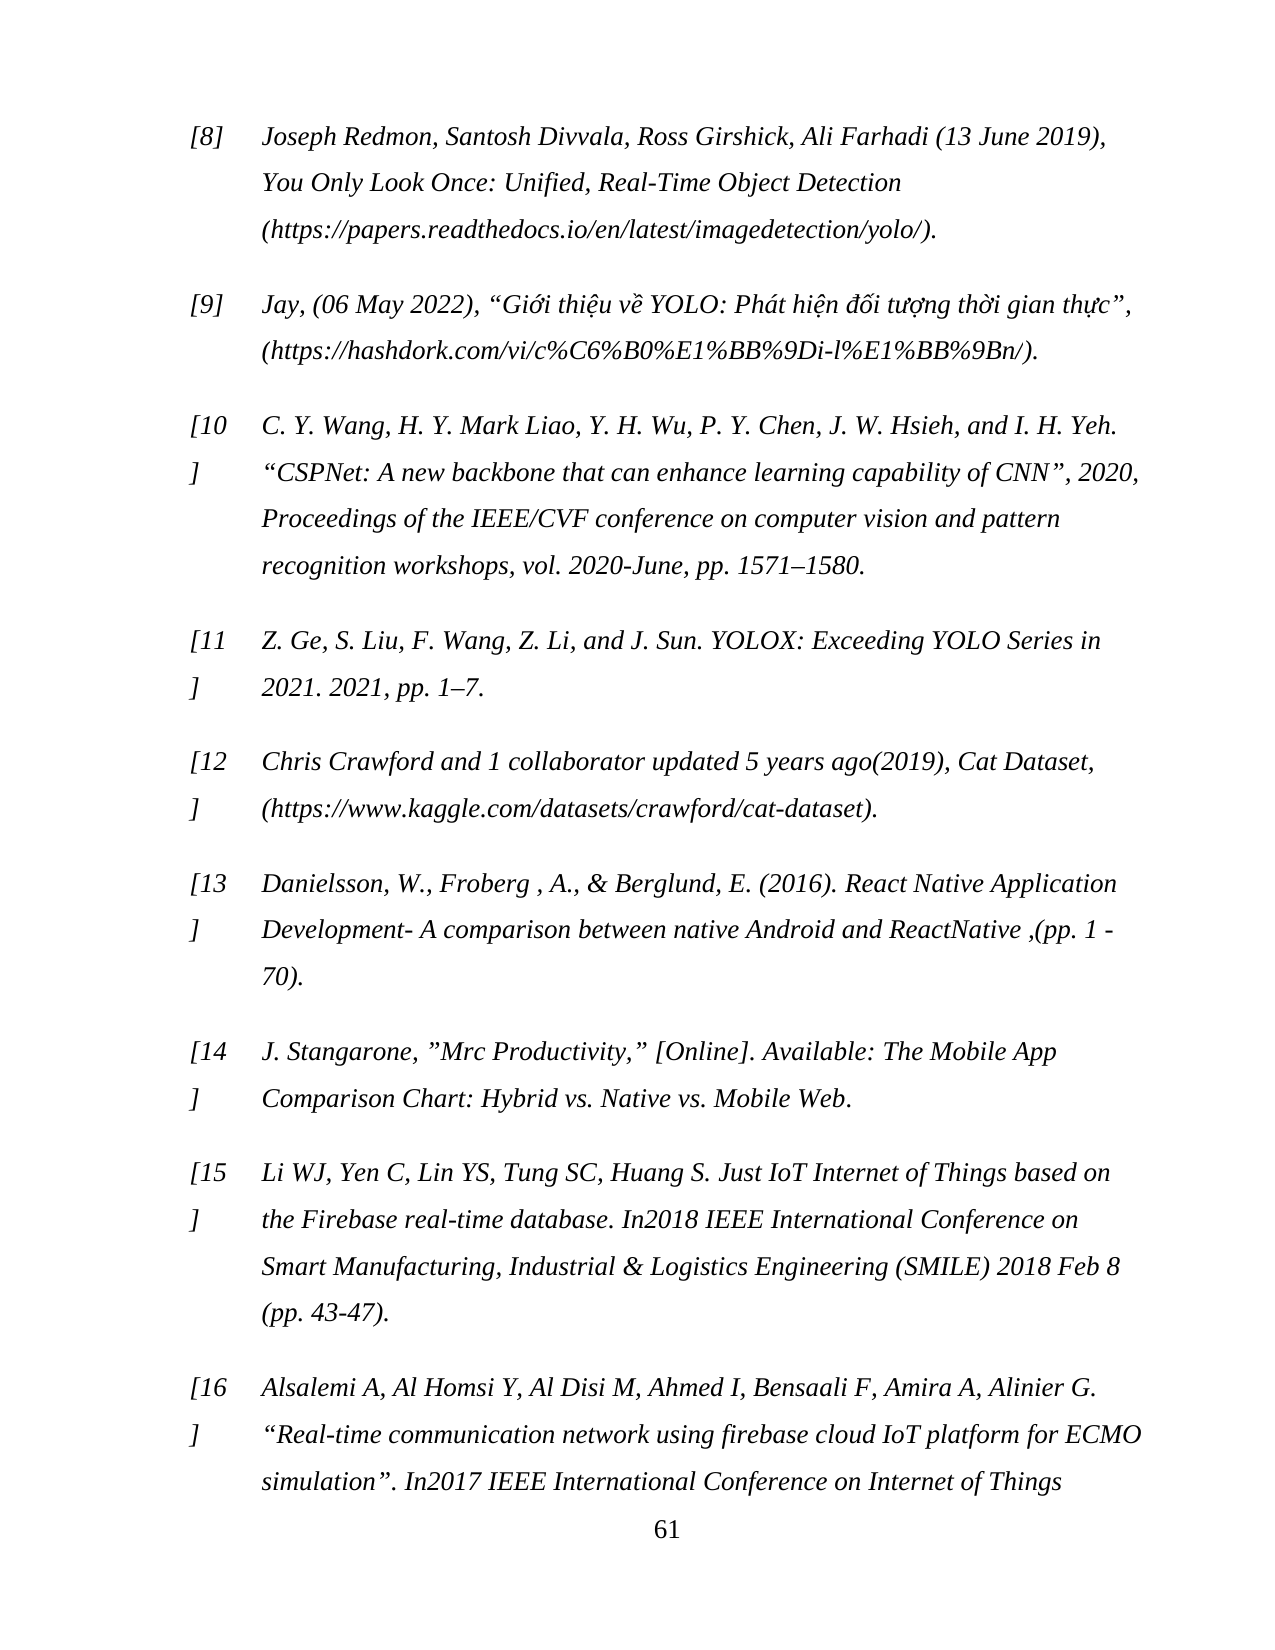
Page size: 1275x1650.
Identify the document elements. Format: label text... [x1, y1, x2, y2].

table_cell [16] [177, 1370, 249, 1497]
table_cell Chris Crawford and 1 collaborator updated 5 years ago(2019), Cat Dataset, (https://www.kaggle.com/datasets/crawford/cat-dataset). [249, 744, 1157, 865]
table_cell J. Stangarone, ”Mrc Productivity,” [Online]. Available: The Mobile App Comparison Chart: Hybrid vs. Native vs. Mobile Web. [249, 1034, 1157, 1155]
table_cell [12] [177, 744, 249, 865]
table_cell C. Y. Wang, H. Y. Mark Liao, Y. H. Wu, P. Y. Chen, J. W. Hsieh, and I. H. Yeh. “CSPNet: A new backbone that can enhance learning capability of CNN”, 2020, Proceedings of the IEEE/CVF conference on computer vision and pattern recognition workshops, vol. 2020-June, pp. 1571–1580. [249, 408, 1157, 622]
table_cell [249, 1370, 1157, 1497]
table_cell Jay, (06 May 2022), “Giới thiệu về YOLO: Phát hiện đối tượng thời gian thực”, (https://hashdork.com/vi/c%C6%B0%E1%BB%9Di-l%E1%BB%9Bn/). [249, 286, 1157, 408]
table_cell [11] [177, 623, 249, 744]
table_cell Z. Ge, S. Liu, F. Wang, Z. Li, and J. Sun. YOLOX: Exceeding YOLO Series in 2021. 2021, pp. 1–7. [249, 623, 1157, 744]
table_cell [14] [177, 1034, 249, 1155]
table_cell Danielsson, W., Froberg , A., & Berglund, E. (2016). React Native Application Development- A comparison between native Android and ReactNative ,(pp. 1 -70). [249, 865, 1157, 1033]
table_cell [8] [177, 118, 249, 286]
table_cell [13] [177, 865, 249, 1033]
table_cell [15] [177, 1155, 249, 1370]
table_cell Li WJ, Yen C, Lin YS, Tung SC, Huang S. Just IoT Internet of Things based on the Firebase real-time database. In2018 IEEE International Conference on Smart Manufacturing, Industrial & Logistics Engineering (SMILE) 2018 Feb 8 (pp. 43-47). [249, 1155, 1157, 1370]
table_cell Joseph Redmon, Santosh Divvala, Ross Girshick, Ali Farhadi (13 June 2019), You Only Look Once: Unified, Real-Time Object Detection (https://papers.readthedocs.io/en/latest/imagedetection/yolo/). [249, 118, 1157, 286]
table_cell [9] [177, 286, 249, 408]
table_cell [10] [177, 408, 249, 622]
